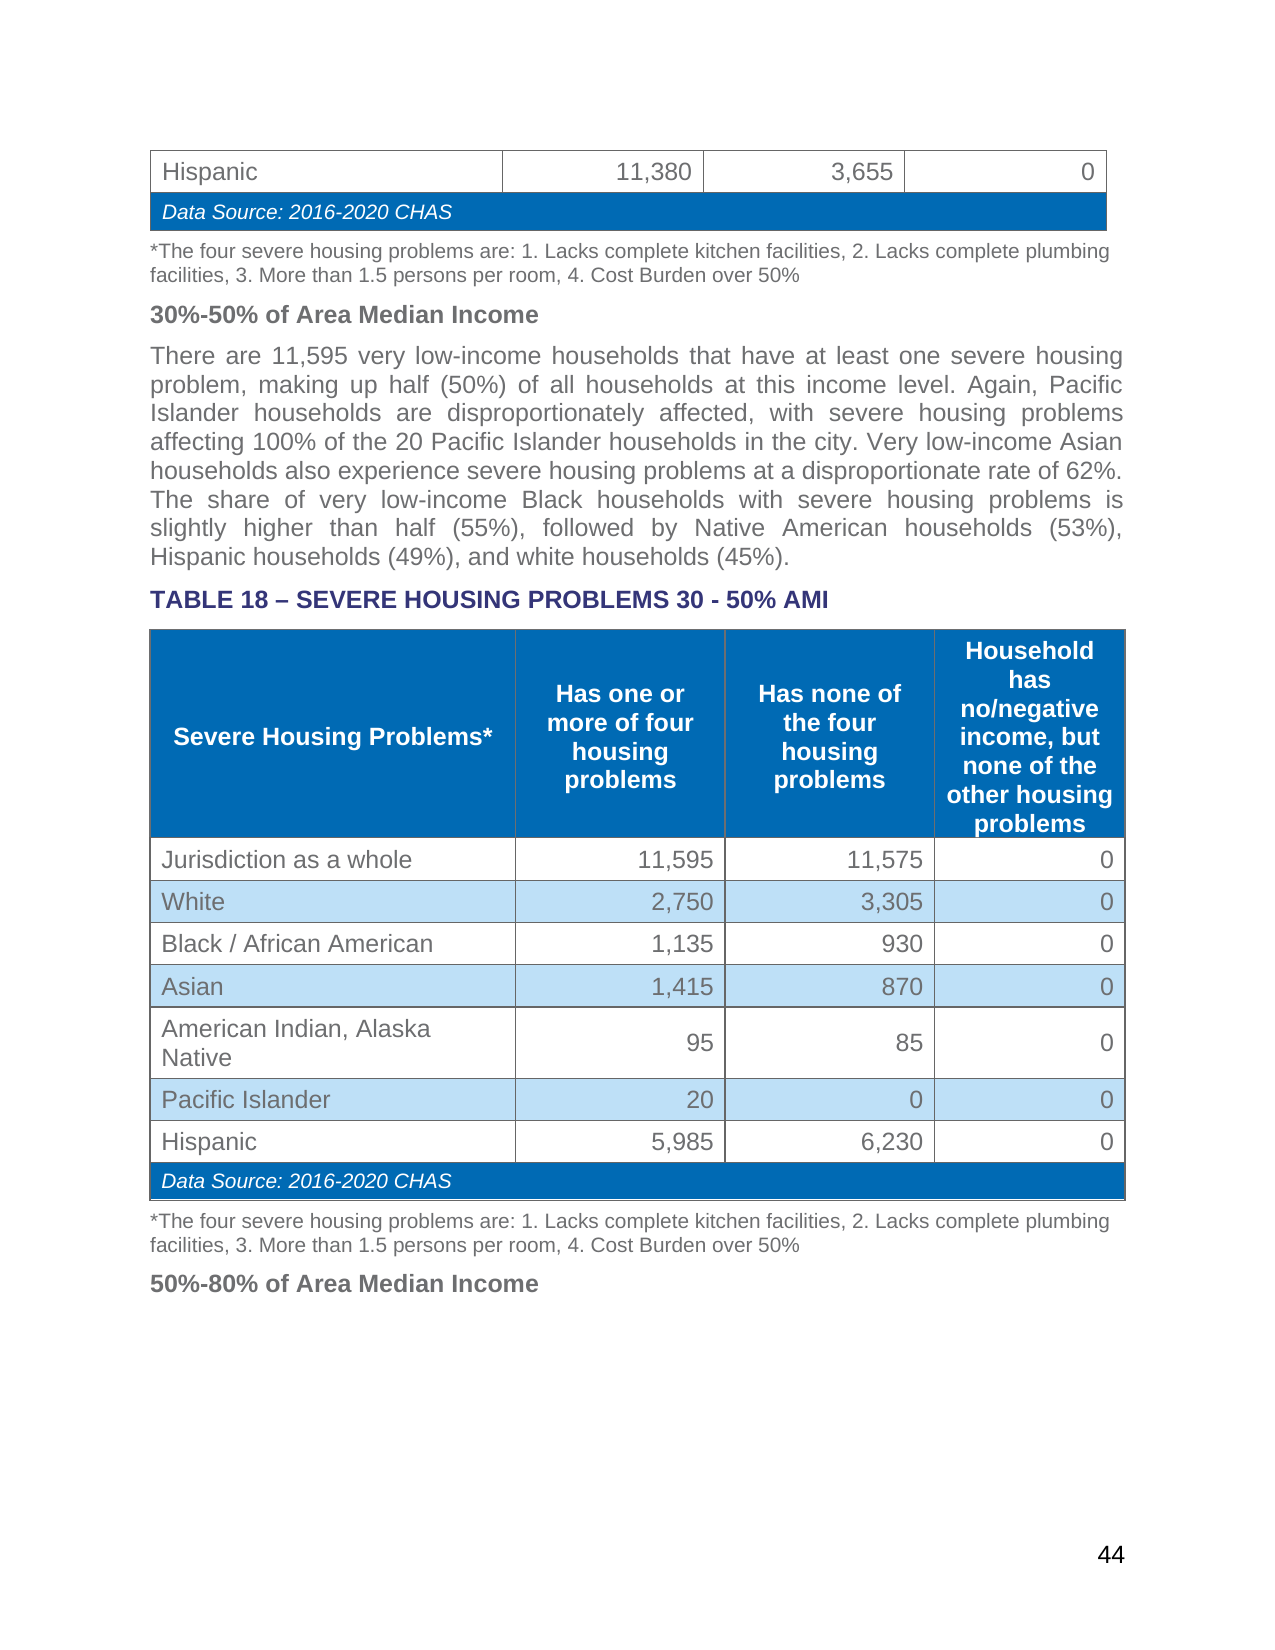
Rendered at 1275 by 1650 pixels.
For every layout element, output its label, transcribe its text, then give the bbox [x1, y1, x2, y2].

table_cell 0 [935, 1008, 1124, 1077]
table_cell 0 [905, 151, 1106, 192]
table_cell 3,655 [704, 151, 904, 192]
table_cell 0 [726, 1079, 934, 1120]
table_cell Pacific Islander [151, 1079, 515, 1120]
table_cell Data Source: 2016-2020 CHAS [151, 1163, 1124, 1199]
table_header Has none of the four housing problems [726, 630, 934, 837]
table_cell 930 [726, 923, 934, 964]
table_cell Data Source: 2016-2020 CHAS [151, 193, 1106, 230]
table_cell 1,135 [516, 923, 724, 964]
table_cell 1,415 [516, 965, 724, 1006]
table_cell 0 [935, 1121, 1124, 1162]
table_cell 0 [935, 838, 1124, 879]
text 30%-50% of Area Median Income [150, 299, 1125, 328]
table_header Household has no/negative income, but none of the other housing problems [935, 630, 1124, 837]
table_cell 3,305 [726, 881, 934, 922]
table_cell 20 [516, 1079, 724, 1120]
table_header Has one or more of four housing problems [516, 630, 724, 837]
table_cell 11,380 [503, 151, 703, 192]
table_cell 11,595 [516, 838, 724, 879]
table_cell 2,750 [516, 881, 724, 922]
table_cell 870 [726, 965, 934, 1006]
text 50%-80% of Area Median Income [150, 1269, 1125, 1298]
table_cell Asian [151, 965, 515, 1006]
table_cell 85 [726, 1008, 934, 1077]
table_cell American Indian, Alaska Native [151, 1008, 515, 1077]
table_cell Hispanic [151, 1121, 515, 1162]
table_cell White [151, 881, 515, 922]
table_cell 0 [935, 965, 1124, 1006]
text *The four severe housing problems are: 1. Lacks complete kitchen facilities, 2. Lacks complete plumbing facilities, 3. More than 1.5 persons per room, 4. Cost Burden over 50% [150, 1209, 1125, 1257]
table_cell 0 [935, 881, 1124, 922]
table_cell 6,230 [726, 1121, 934, 1162]
table_cell 11,575 [726, 838, 934, 879]
table_cell Jurisdiction as a whole [151, 838, 515, 879]
text There are 11,595 very low-income households that have at least one severe housing problem, making up half (50%) of all households at this income level. Again, Pacific Islander households are disproportionately affected, with severe housing problems affecting 100% of the 20 Pacific Islander households in the city. Very low-income Asian households also experience severe housing problems at a disproportionate rate of 62%. The share of very low-income Black households with severe housing problems is slightly higher than half (55%), followed by Native American households (53%), Hispanic households (49%), and white households (45%). [150, 341, 1125, 571]
table_cell Black / African American [151, 923, 515, 964]
table_cell 0 [935, 923, 1124, 964]
table_header Severe Housing Problems* [151, 630, 515, 837]
table_cell Hispanic [151, 151, 502, 192]
table_cell 95 [516, 1008, 724, 1077]
table_cell 0 [935, 1079, 1124, 1120]
table_cell 5,985 [516, 1121, 724, 1162]
text *The four severe housing problems are: 1. Lacks complete kitchen facilities, 2. Lacks complete plumbing facilities, 3. More than 1.5 persons per room, 4. Cost Burden over 50% [150, 239, 1125, 287]
